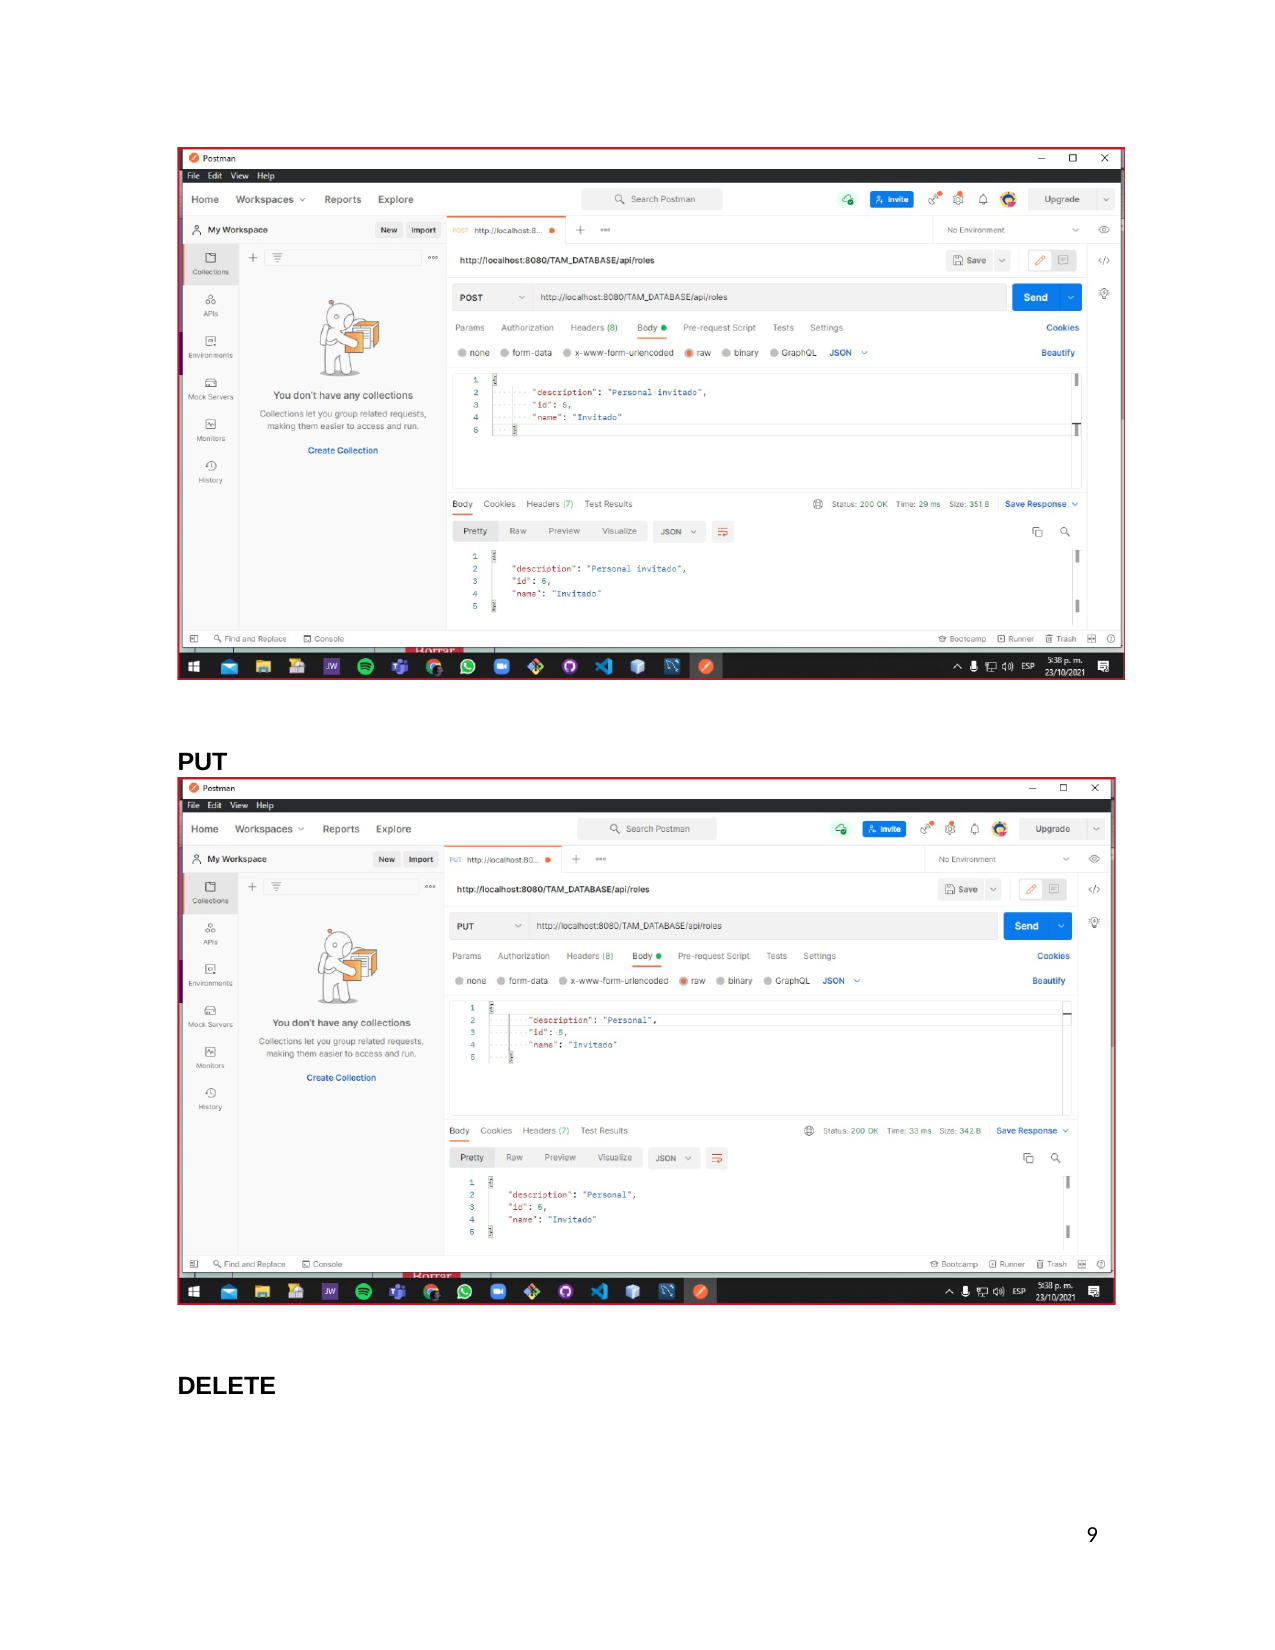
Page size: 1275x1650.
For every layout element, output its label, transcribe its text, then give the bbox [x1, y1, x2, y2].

text DELETE [177, 1371, 1098, 1400]
picture [177, 777, 1116, 1305]
text PUT [177, 747, 1098, 777]
picture [177, 147, 1125, 680]
